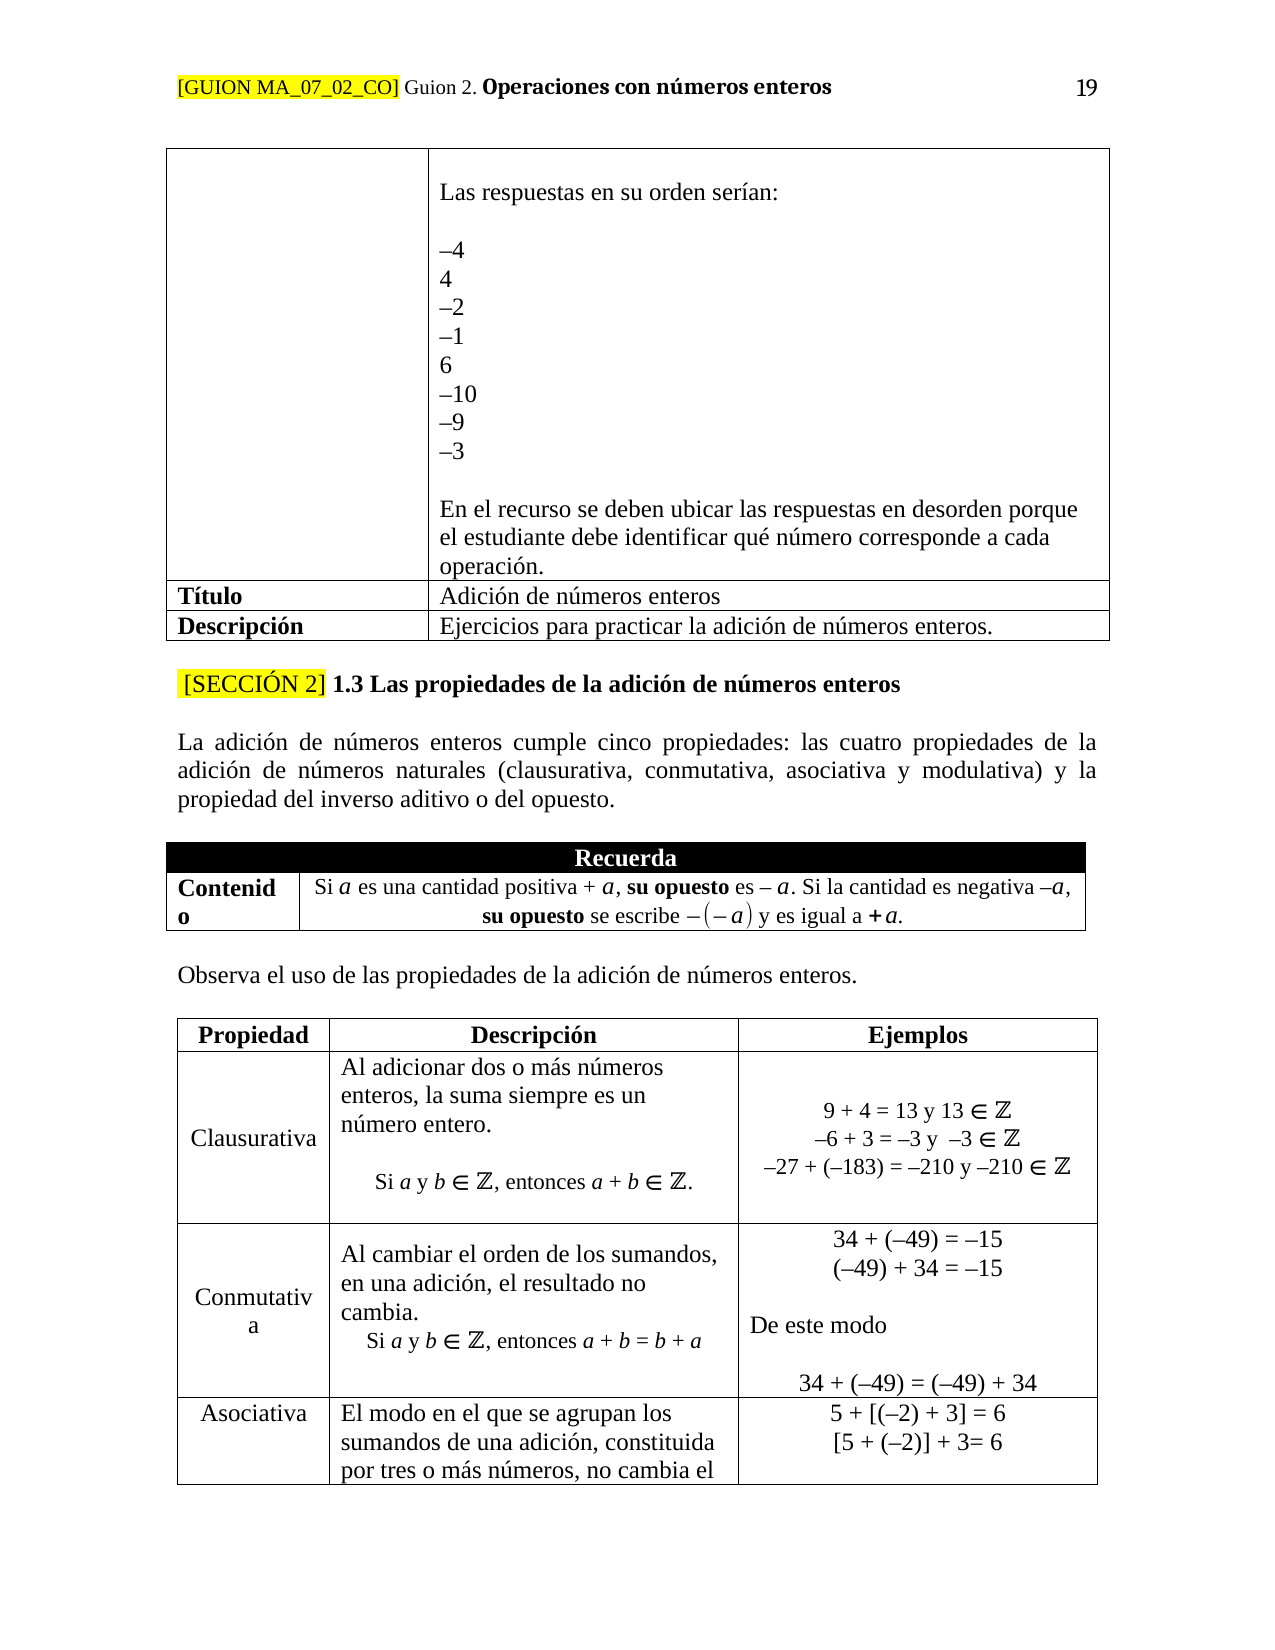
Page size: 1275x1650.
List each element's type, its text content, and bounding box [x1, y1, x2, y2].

table_cell 34 + (‒49) = ‒15 (‒49) + 34 = ‒15 De este modo 34 + (‒49) = (‒49) + 34 [739, 1224, 1097, 1397]
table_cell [429, 149, 1109, 580]
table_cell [167, 149, 428, 580]
table_cell Contenido [167, 873, 299, 930]
table_cell Título [167, 581, 428, 610]
table_cell 9 + 4 = 13 y 13 ∈ ℤ ‒6 + 3 = ‒3 y ‒3 ∈ ℤ ‒27 + (‒183) = ‒210 y ‒210 ∈ ℤ [739, 1052, 1097, 1223]
table_cell Descripción [167, 611, 428, 639]
table_cell Ejercicios para practicar la adición de números enteros. [429, 611, 1109, 639]
text La adición de números enteros cumple cinco propiedades: las cuatro propiedades de la adición de números naturales (clausurativa, conmutativa, asociativa y modulativa) y la propiedad del inverso aditivo o del opuesto. [177, 727, 1098, 813]
text [SECCIÓN 2] 1.3 Las propiedades de la adición de números enteros [326, 669, 1098, 698]
table_cell Asociativa [178, 1398, 329, 1484]
table_cell Al cambiar el orden de los sumandos, en una adición, el resultado no cambia. Si a y b ∈ ℤ, entonces a + b = b + a [330, 1224, 738, 1397]
table_cell Adición de números enteros [429, 581, 1109, 610]
table_header Recuerda [167, 843, 1085, 872]
table_header Ejemplos [739, 1019, 1097, 1051]
table_cell Clausurativa [178, 1052, 329, 1223]
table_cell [330, 1398, 738, 1484]
table_cell Si es una cantidad positiva + , su opuesto es ‒ . Si la cantidad es negativa ‒, su opuesto se escribe y es igual a . [300, 873, 1085, 930]
text Observa el uso de las propiedades de la adición de números enteros. [177, 960, 1098, 989]
table_cell Conmutativa [178, 1224, 329, 1397]
table_header Descripción [330, 1019, 738, 1051]
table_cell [739, 1398, 1097, 1484]
table_cell Al adicionar dos o más números enteros, la suma siempre es un número entero. Si a y b ∈ ℤ, entonces a + b ∈ ℤ. [330, 1052, 738, 1223]
table_header Propiedad [178, 1019, 329, 1051]
